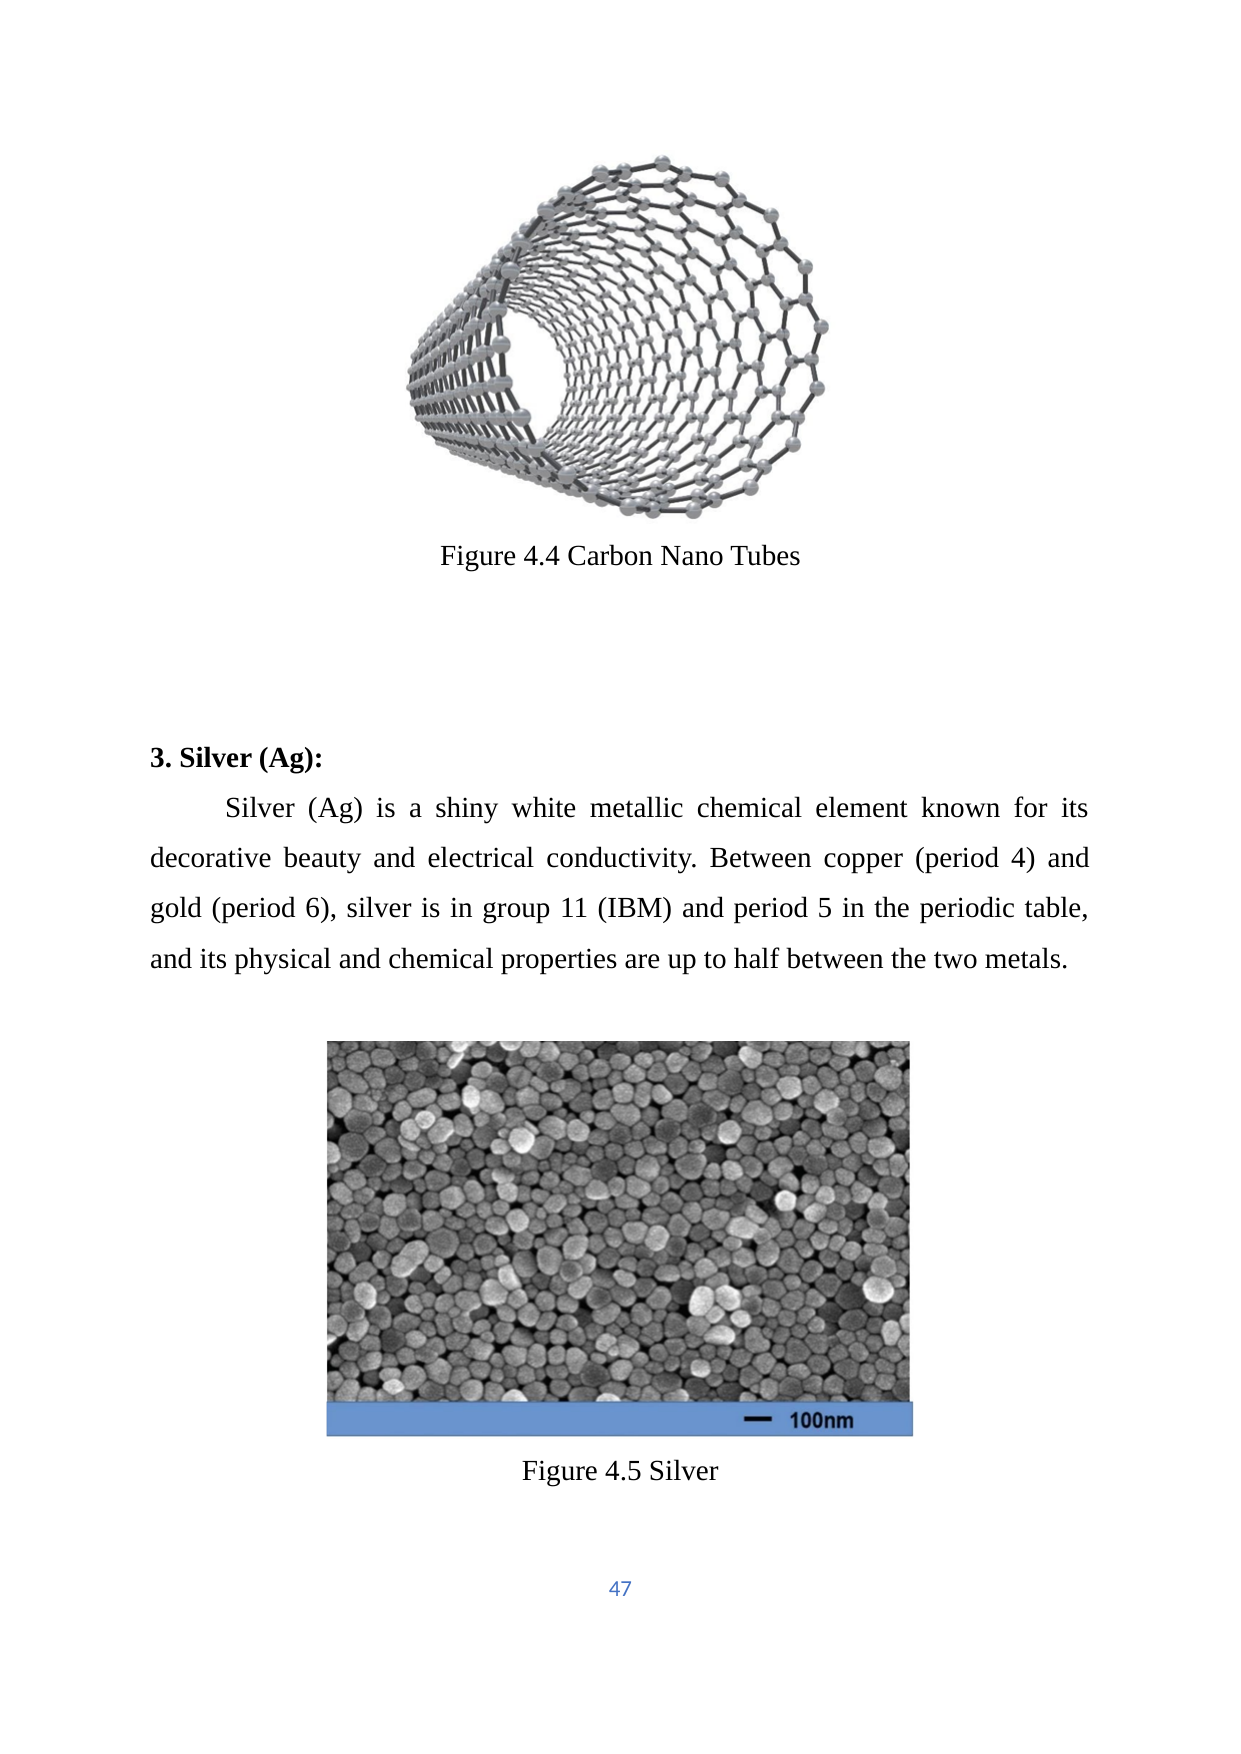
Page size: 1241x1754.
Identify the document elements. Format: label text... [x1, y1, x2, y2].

text Figure 4.5 Silver [150, 1453, 1090, 1487]
text 3. Silver (Ag): [150, 740, 1090, 773]
text Figure 4.4 Carbon Nano Tubes [150, 538, 1090, 572]
picture [326, 1041, 914, 1439]
picture [404, 150, 836, 524]
text Silver (Ag) is a shiny white metallic chemical element known for its decorative beauty and electrical conductivity. Between copper (period 4) and gold (period 6), silver is in group 11 (IBM) and period 5 in the periodic table, and its physical and chemical properties are up to half between the two metals. [150, 790, 1090, 974]
